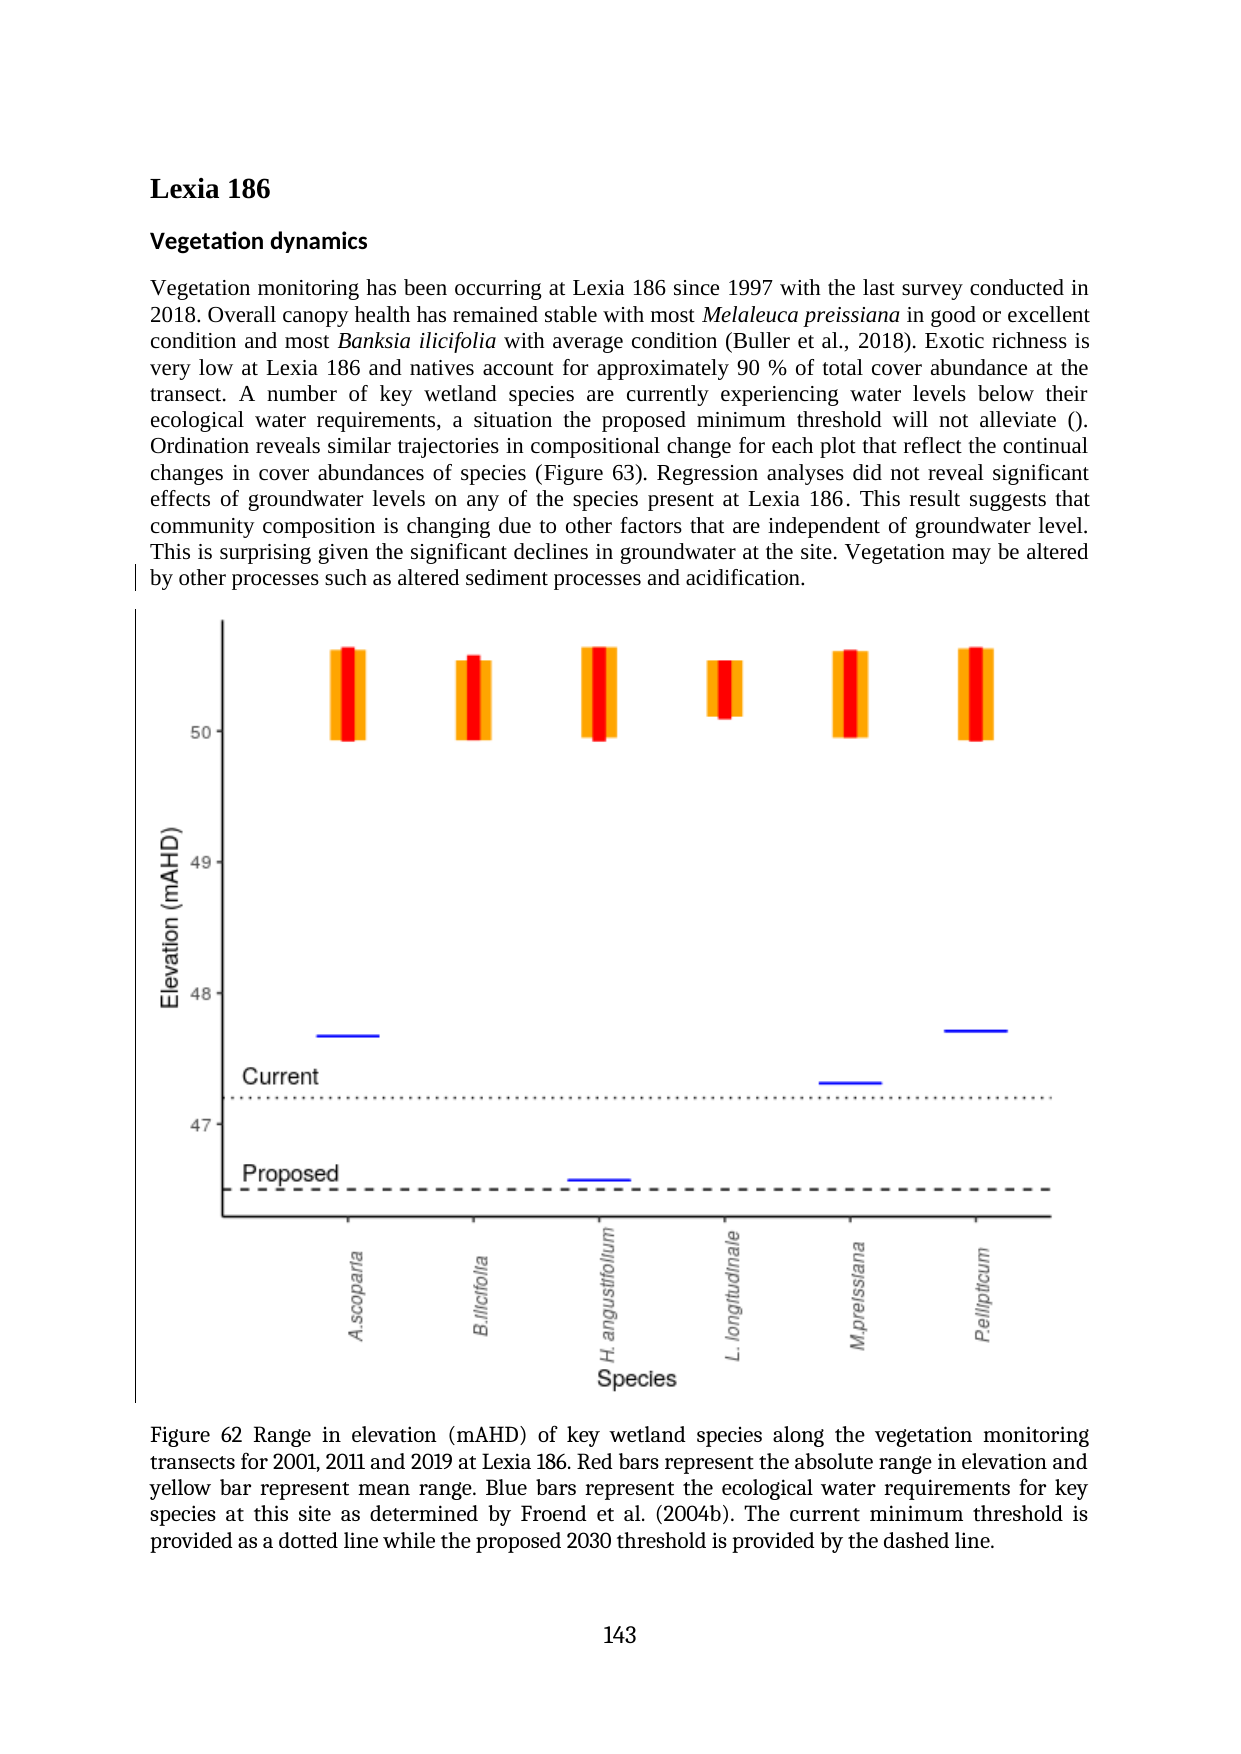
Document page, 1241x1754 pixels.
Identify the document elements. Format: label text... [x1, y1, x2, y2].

text Vegetation monitoring has been occurring at Lexia 186 since 1997 with the last survey conducted in 2018. Overall canopy health has remained stable with most Melaleuca preissiana in good or excellent condition and most Banksia ilicifolia with average condition (Buller et al., 2018). Exotic richness is very low at Lexia 186 and natives account for approximately 90 % of total cover abundance at the transect. A number of key wetland species are currently experiencing water levels below their ecological water requirements, a situation the proposed minimum threshold will not alleviate (). Ordination reveals similar trajectories in compositional change for each plot that reflect the continual changes in cover abundances of species (Figure 63). Regression analyses did not reveal significant effects of groundwater levels on any of the species present at Lexia 186. This result suggests that community composition is changing due to other factors that are independent of groundwater level. This is surprising given the significant declines in groundwater at the site. Vegetation may be altered by other processes such as altered sediment processes and acidification. [150, 274, 1090, 591]
subtitle Lexia 186 [150, 171, 1090, 204]
subtitle Vegetation dynamics [150, 225, 1090, 256]
picture [150, 609, 1063, 1404]
